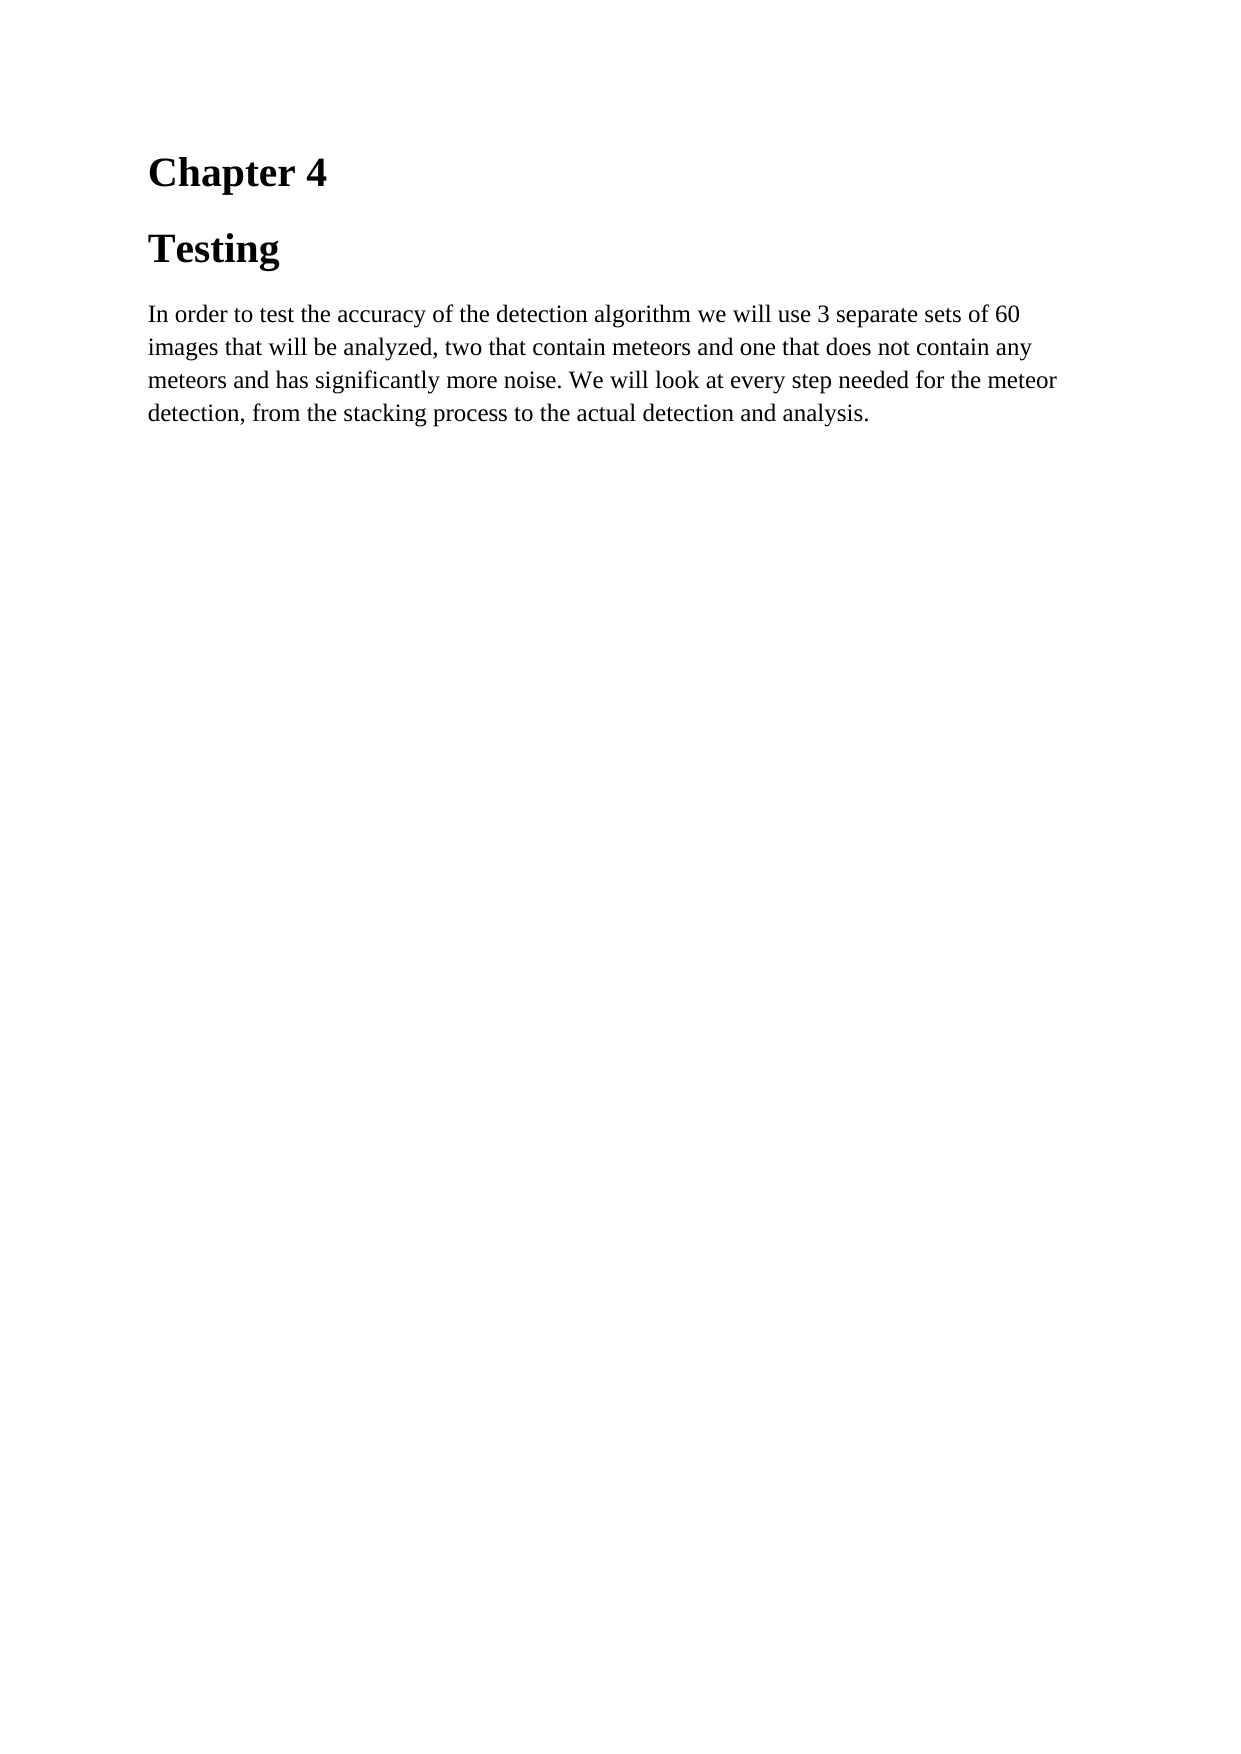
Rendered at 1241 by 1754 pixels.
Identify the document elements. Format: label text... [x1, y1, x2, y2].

text In order to test the accuracy of the detection algorithm we will use 3 separate sets of 60 images that will be analyzed, two that contain meteors and one that does not contain any meteors and has significantly more noise. We will look at every step needed for the meteor detection, from the stacking process to the actual detection and analysis. [148, 299, 1093, 427]
text Testing [148, 223, 1093, 271]
text Chapter 4 [148, 148, 1093, 196]
